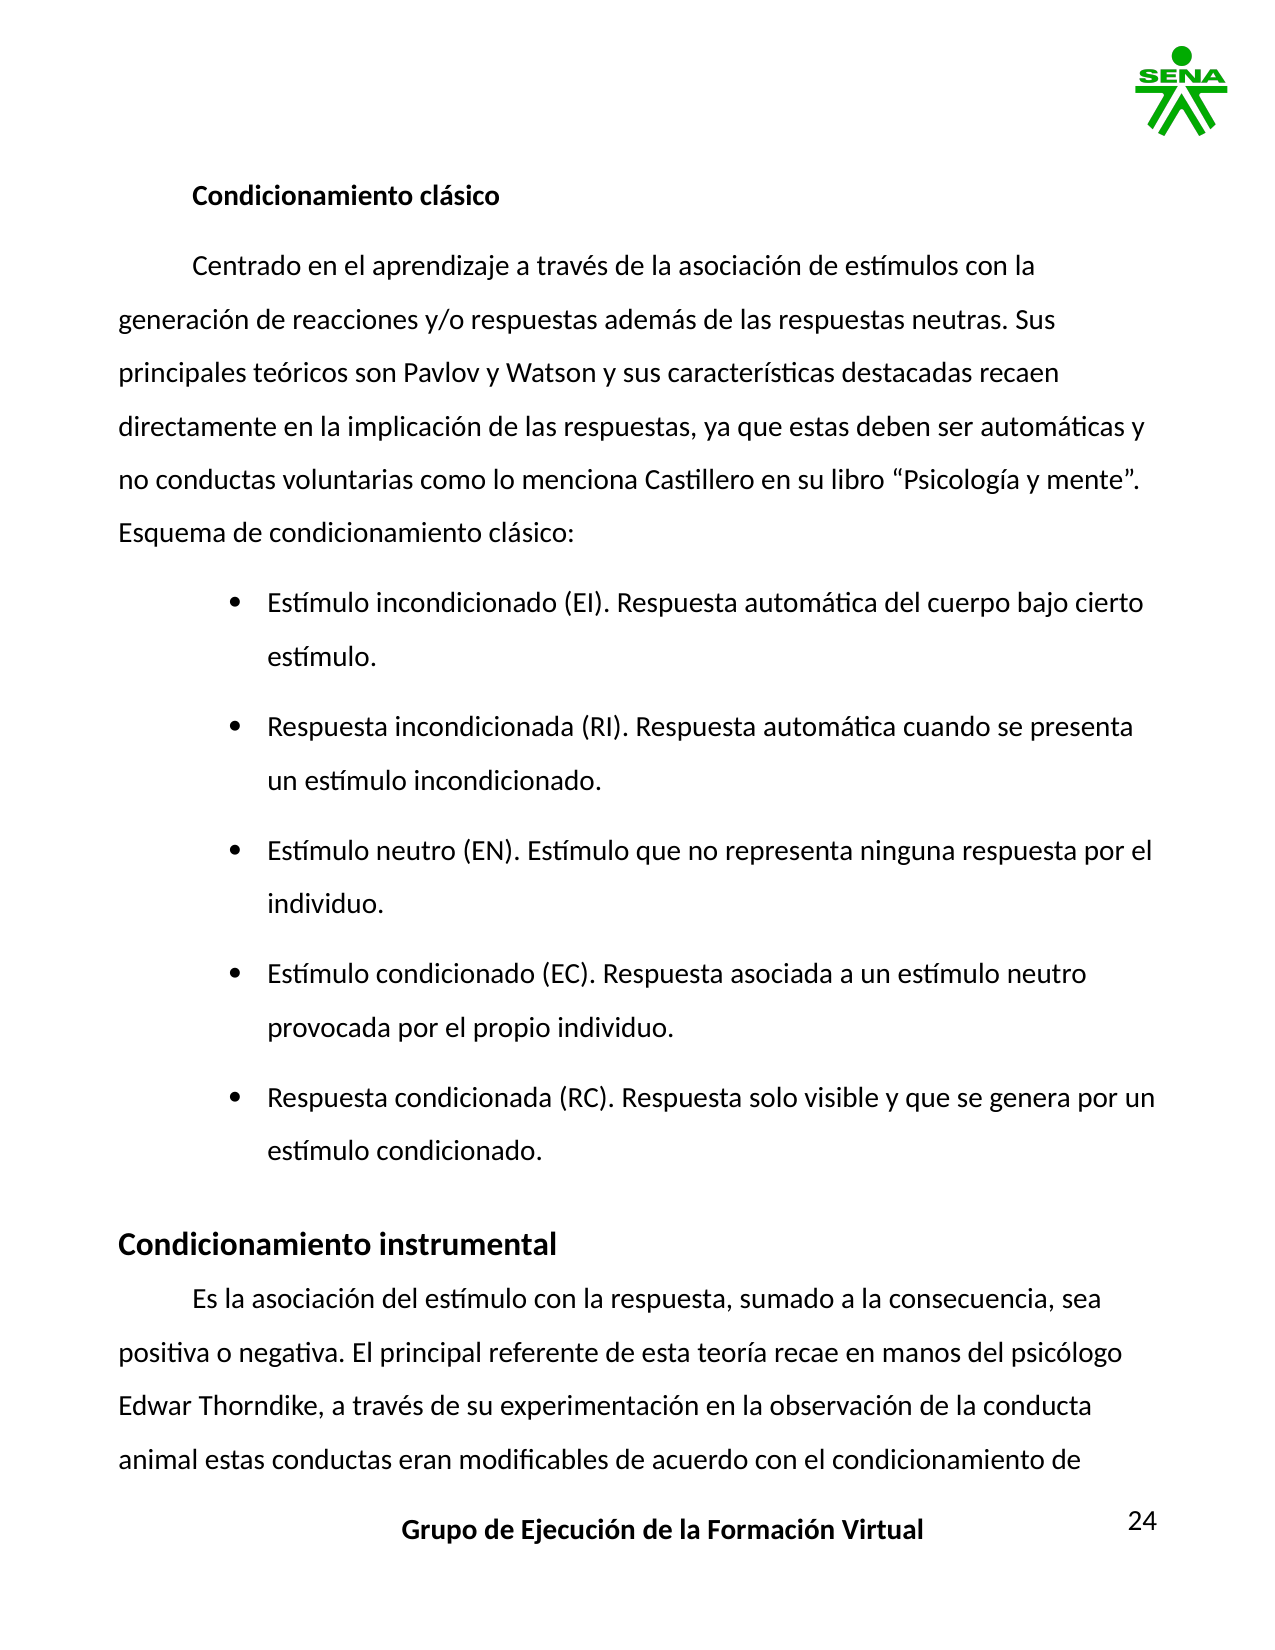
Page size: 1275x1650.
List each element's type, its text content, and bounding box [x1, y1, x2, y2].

picture [1135, 46, 1228, 136]
list Estímulo neutro (EN). Estímulo que no representa ninguna respuesta por el individuo. [230, 832, 1157, 921]
text Centrado en el aprendizaje a través de la asociación de estímulos con la generación de reacciones y/o respuestas además de las respuestas neutras. Sus principales teóricos son Pavlov y Watson y sus características destacadas recaen directamente en la implicación de las respuestas, ya que estas deben ser automáticas y no conductas voluntarias como lo menciona Castillero en su libro “Psicología y mente”. Esquema de condicionamiento clásico: [118, 247, 1157, 550]
list Estímulo incondicionado (EI). Respuesta automática del cuerpo bajo cierto estímulo. [230, 584, 1157, 674]
list Respuesta condicionada (RC). Respuesta solo visible y que se genera por un estímulo condicionado. [230, 1079, 1157, 1168]
text Condicionamiento clásico [118, 177, 1157, 213]
list Estímulo condicionado (EC). Respuesta asociada a un estímulo neutro provocada por el propio individuo. [230, 955, 1157, 1044]
list Respuesta incondicionada (RI). Respuesta automática cuando se presenta un estímulo incondicionado. [230, 708, 1157, 797]
subtitle Condicionamiento instrumental [118, 1223, 1157, 1264]
